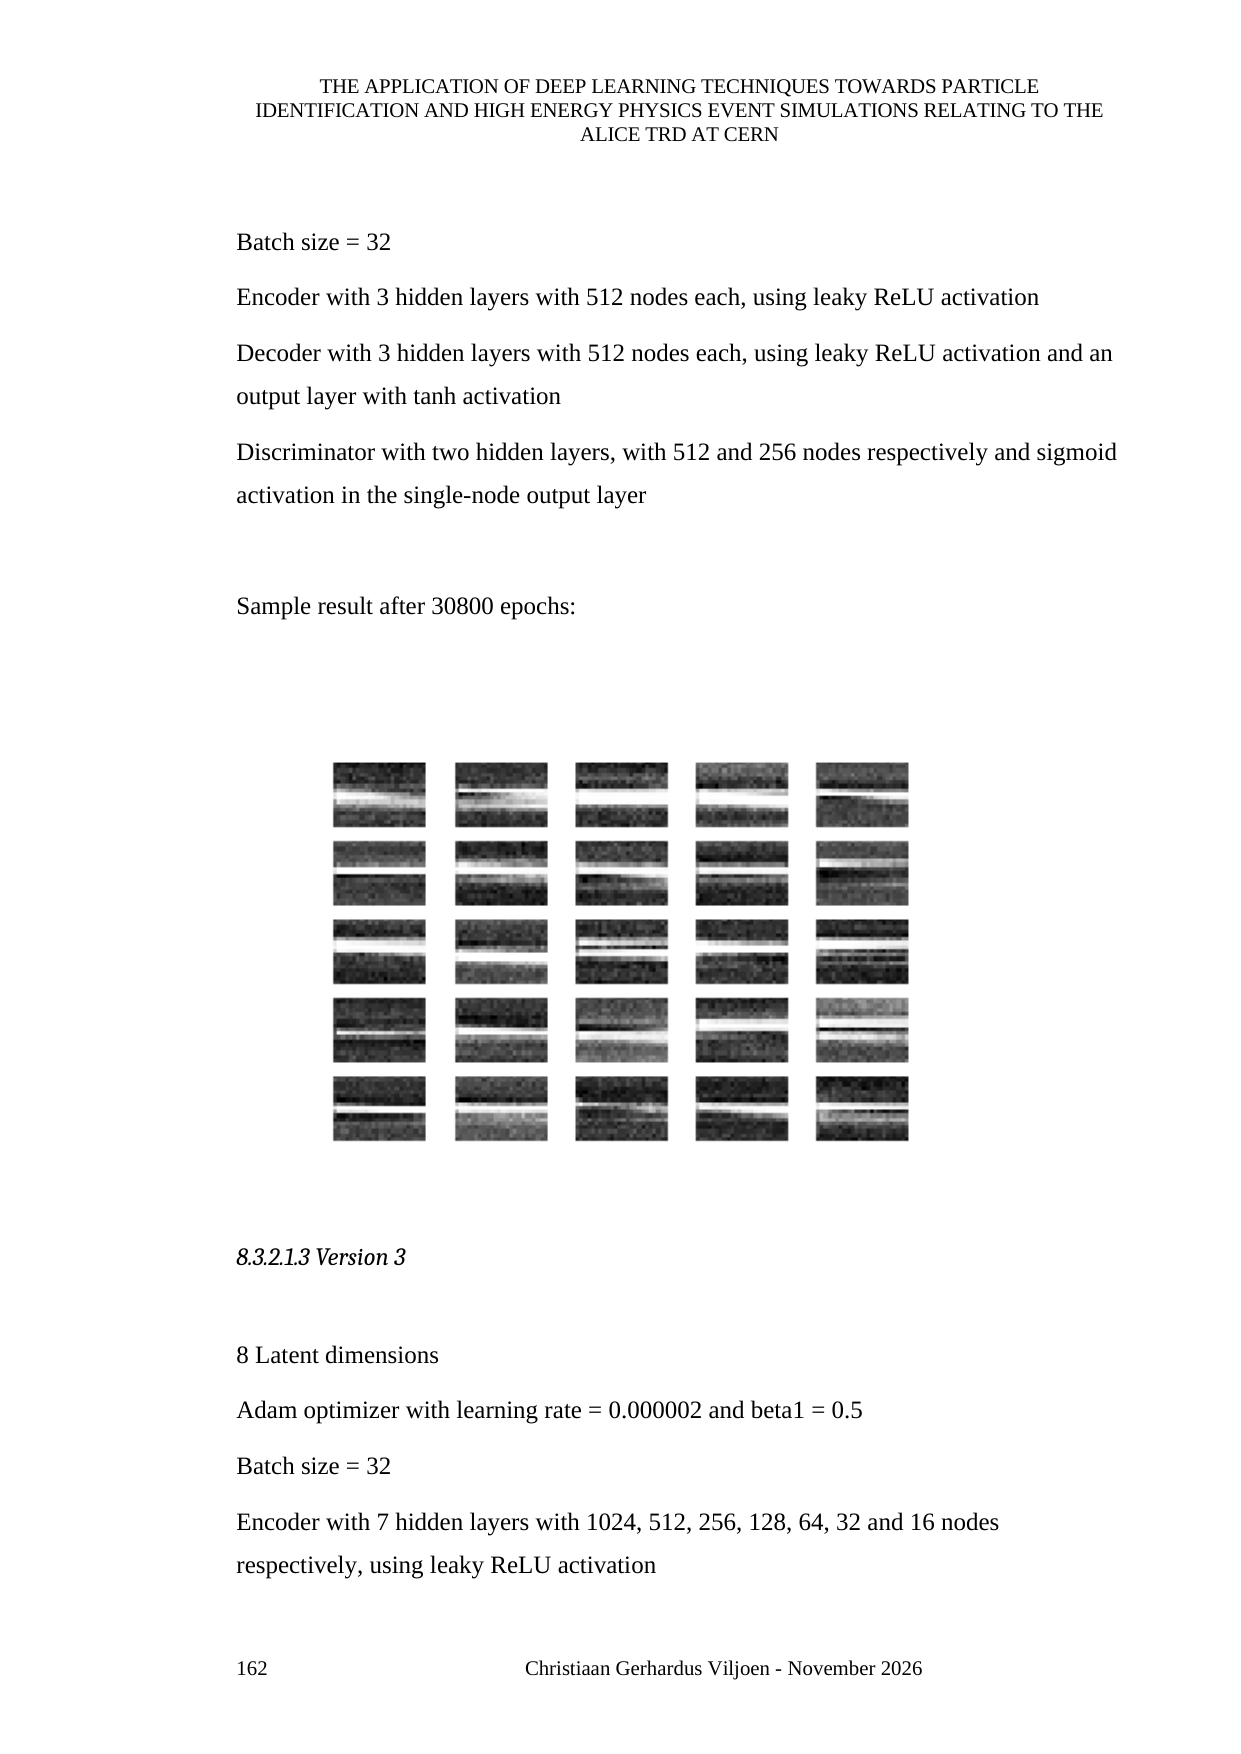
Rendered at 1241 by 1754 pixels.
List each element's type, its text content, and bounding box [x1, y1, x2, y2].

text Decoder with 3 hidden layers with 512 nodes each, using leaky ReLU activation and an output layer with tanh activation [236, 338, 1122, 410]
text Discriminator with two hidden layers, with 512 and 256 nodes respectively and sigmoid activation in the single-node output layer [236, 437, 1122, 508]
text Batch size = 32 [236, 227, 1122, 255]
text Batch size = 32 [236, 1451, 1122, 1480]
picture [236, 702, 989, 1204]
text Adam optimizer with learning rate = 0.000002 and beta1 = 0.5 [236, 1396, 1122, 1424]
text Encoder with 3 hidden layers with 512 nodes each, using leaky ReLU activation [236, 282, 1122, 311]
text Sample result after 30800 epochs: [236, 591, 1122, 620]
subtitle Version 3 [236, 1243, 1122, 1272]
text 8 Latent dimensions [236, 1340, 1122, 1369]
text Encoder with 7 hidden layers with 1024, 512, 256, 128, 64, 32 and 16 nodes respectively, using leaky ReLU activation [236, 1507, 1122, 1579]
